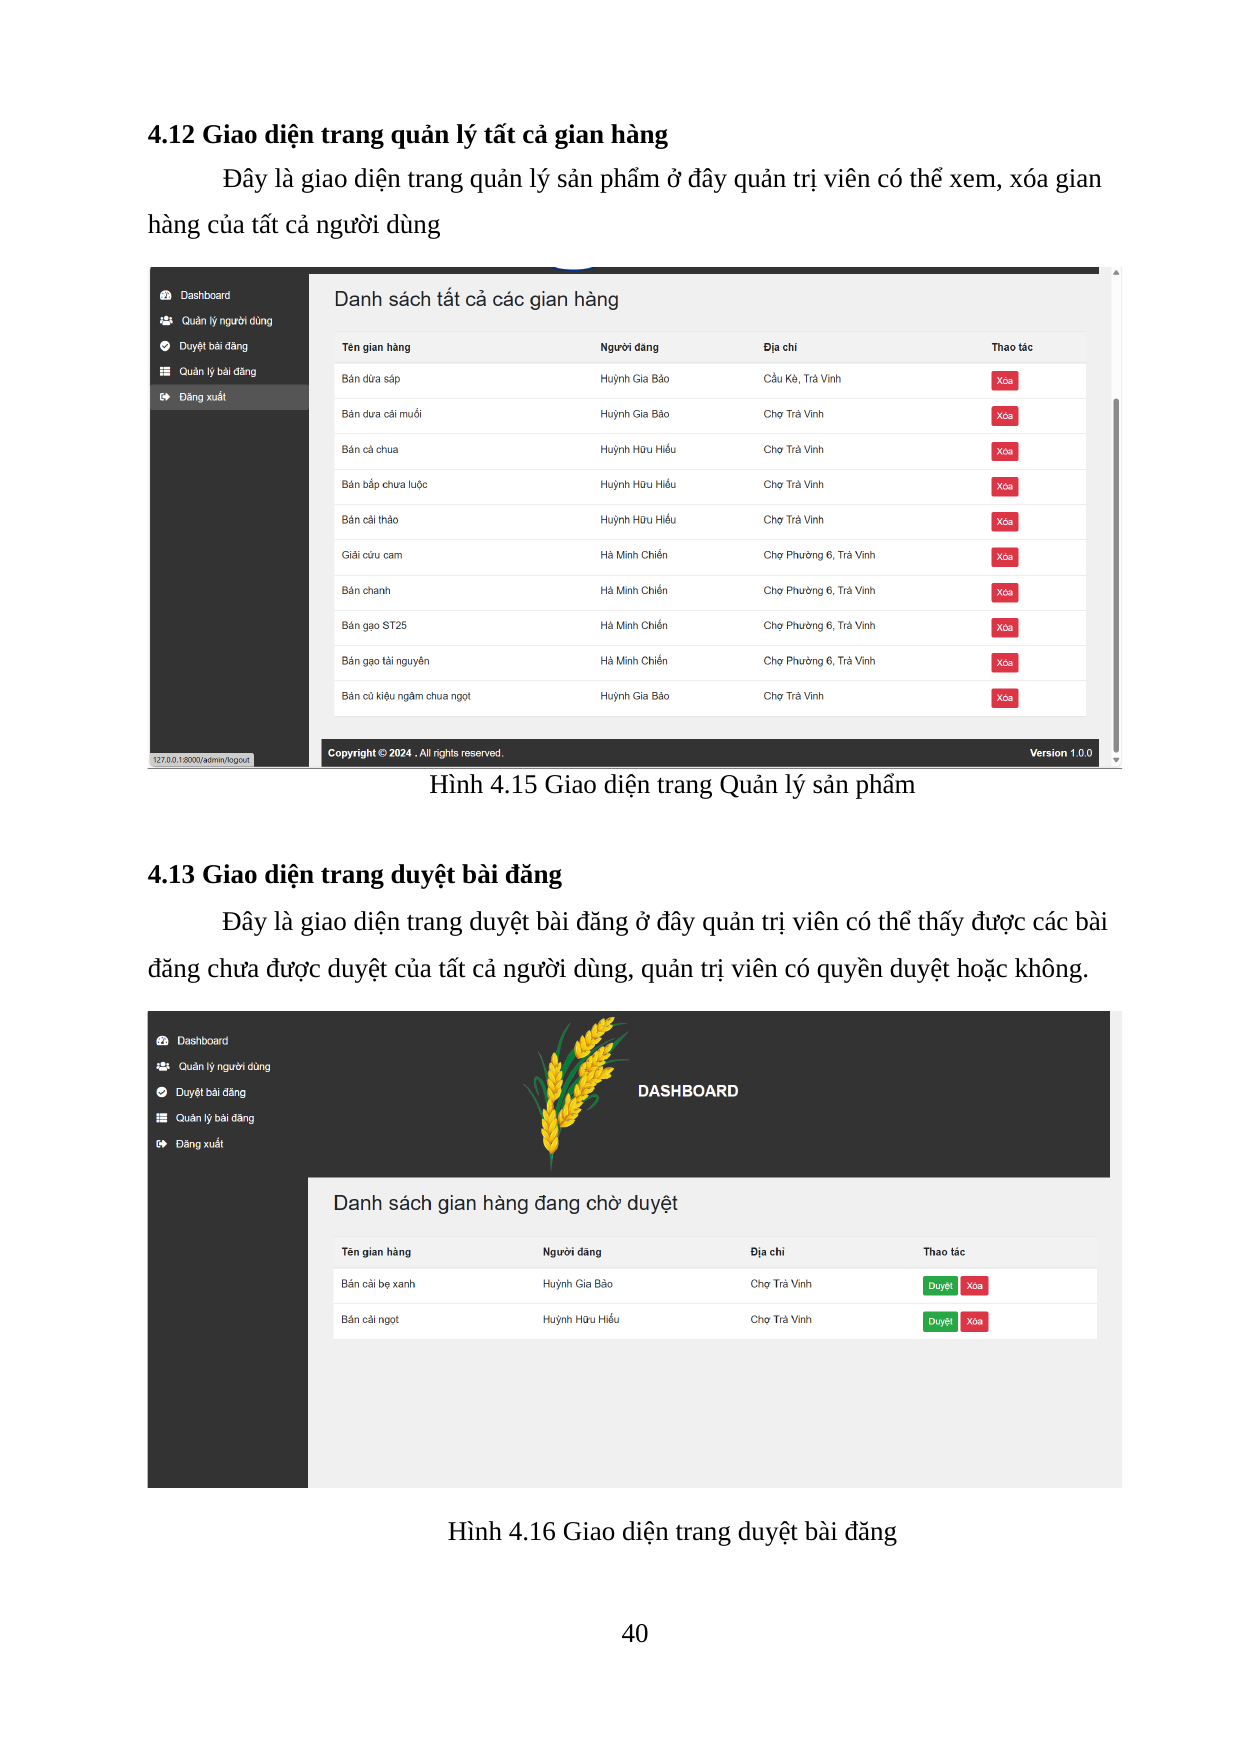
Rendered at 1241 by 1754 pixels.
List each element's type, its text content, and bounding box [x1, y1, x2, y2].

text Hình 4.15 Giao diện trang Quản lý sản phẩm [148, 769, 1122, 799]
text 4.13 Giao diện trang duyệt bài đăng Đây là giao diện trang duyệt bài đăng ở đây quản trị viên có thể thấy được các bài đăng chưa được duyệt của tất cả người dùng, quản trị viên có quyền duyệt hoặc không. [148, 859, 1122, 983]
picture [147, 1011, 1123, 1488]
subtitle 4.12 Giao diện trang quản lý tất cả gian hàng [148, 118, 1122, 149]
text Đây là giao diện trang quản lý sản phẩm ở đây quản trị viên có thể xem, xóa gian hàng của tất cả người dùng [148, 162, 1122, 239]
picture [147, 267, 1123, 769]
text Hình 4.16 Giao diện trang duyệt bài đăng [148, 1516, 1122, 1547]
